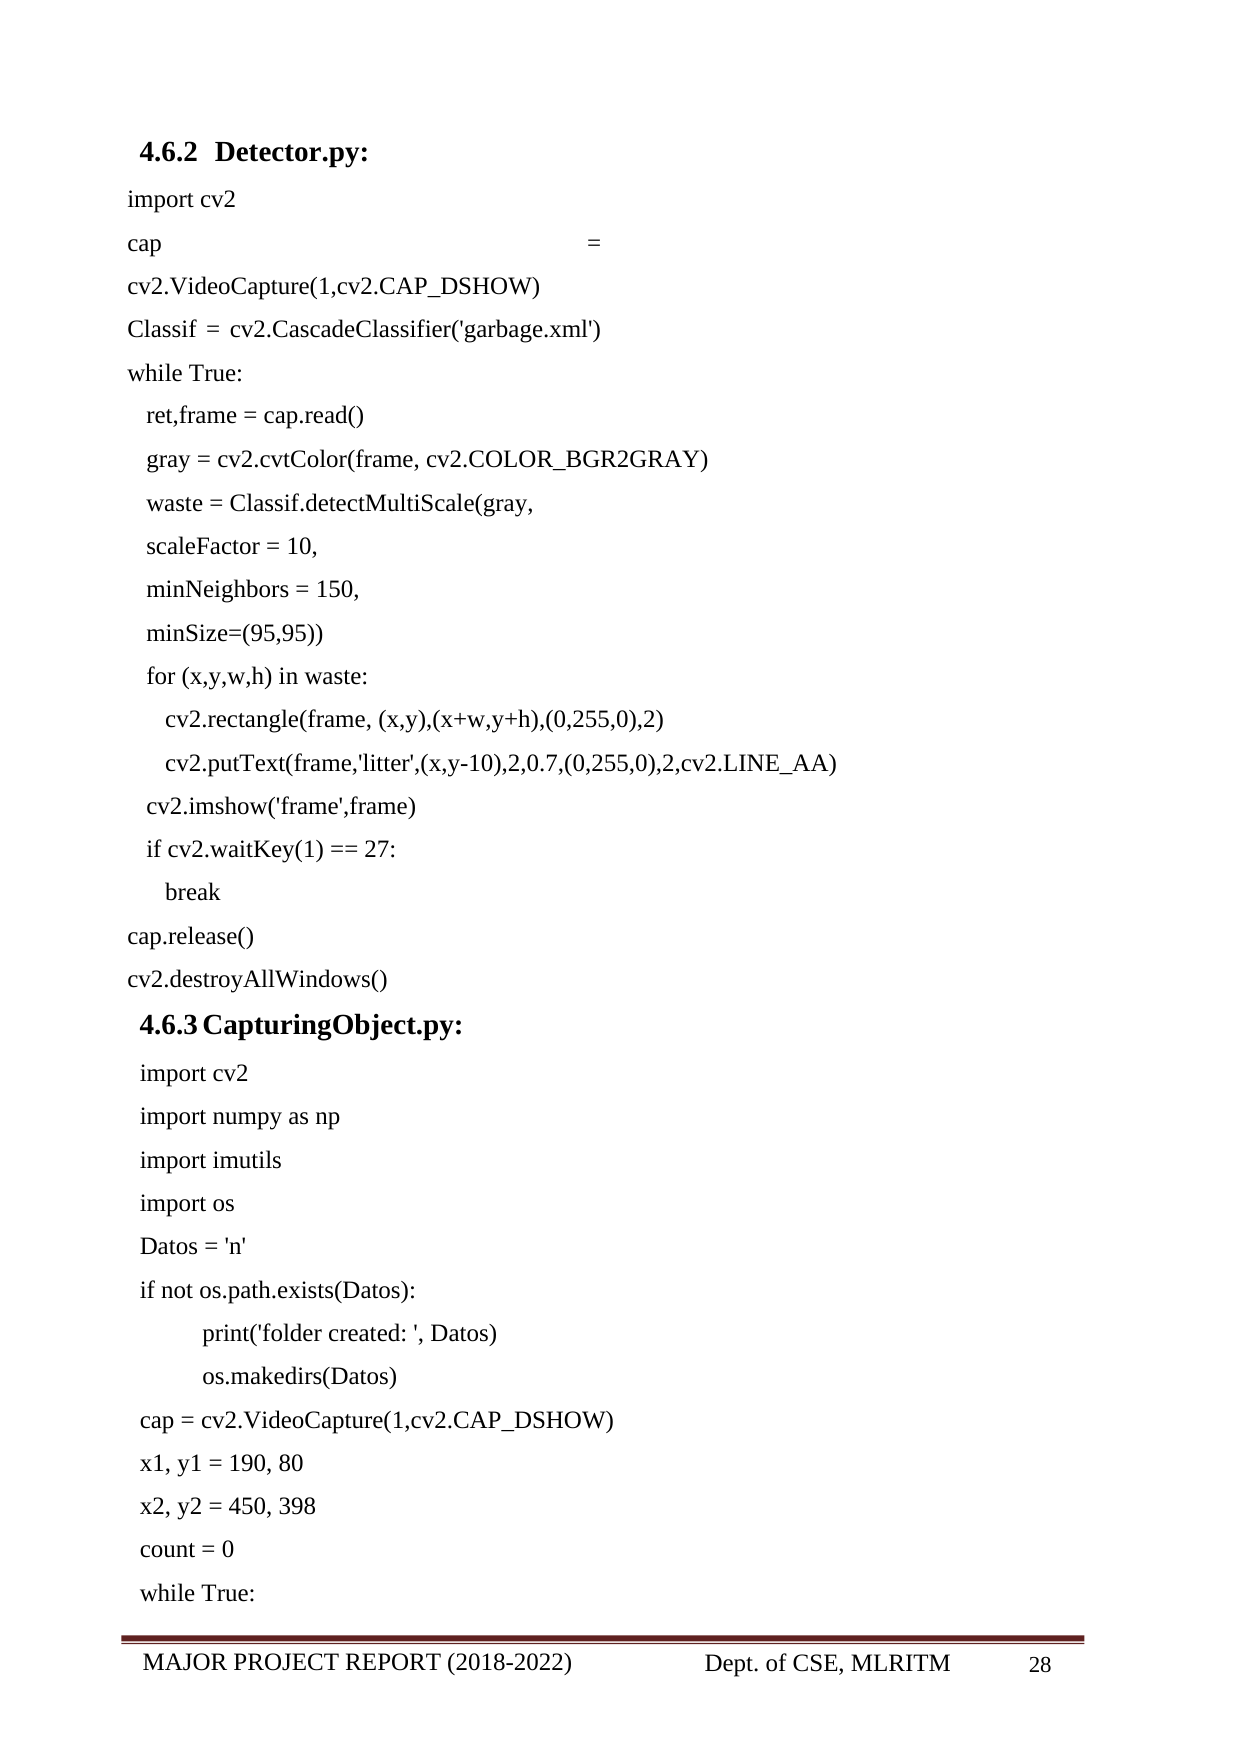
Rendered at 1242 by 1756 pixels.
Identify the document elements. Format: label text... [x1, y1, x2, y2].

text if not os.path.exists(Datos): print('folder created: ', Datos) os.makedirs(Datos) [139, 1275, 499, 1390]
text for (x,y,w,h) in waste: [146, 661, 1196, 690]
text cap = cv2.VideoCapture(1,cv2.CAP_DSHOW) x1, y1 = 190, 80 [139, 1405, 623, 1477]
text count = 0 while True: [139, 1534, 257, 1606]
text if cv2.waitKey(1) == 27: [146, 834, 1196, 863]
text Datos = 'n' [139, 1231, 1196, 1260]
text cv2.rectangle(frame, (x,y),(x+w,y+h),(0,255,0),2) [165, 704, 1196, 733]
subtitle CapturingObject.py: [139, 1007, 1196, 1041]
text gray = cv2.cvtColor(frame, cv2.COLOR_BGR2GRAY) waste = Classif.detectMultiScale(gray, [146, 444, 744, 516]
text import cv2 [127, 184, 1196, 213]
text break cap.release() [127, 877, 256, 949]
text minNeighbors = 150, minSize=(95,95)) [146, 574, 362, 646]
text cv2.putText(frame,'litter',(x,y-10),2,0.7,(0,255,0),2,cv2.LINE_AA) cv2.imshow('frame',frame) [146, 748, 1048, 820]
text import numpy as np import imutils import os [139, 1101, 346, 1217]
text cv2.destroyAllWindows() [127, 964, 1196, 993]
text ret,frame = cap.read() [146, 401, 1196, 430]
text cap = cv2.VideoCapture(1,cv2.CAP_DSHOW) Classif = cv2.CascadeClassifier('garbage.xml') while True: [127, 228, 601, 387]
text x2, y2 = 450, 398 [139, 1491, 1196, 1520]
subtitle Detector.py: [139, 134, 1196, 167]
text scaleFactor = 10, [146, 531, 1196, 560]
text import cv2 [139, 1058, 1196, 1087]
